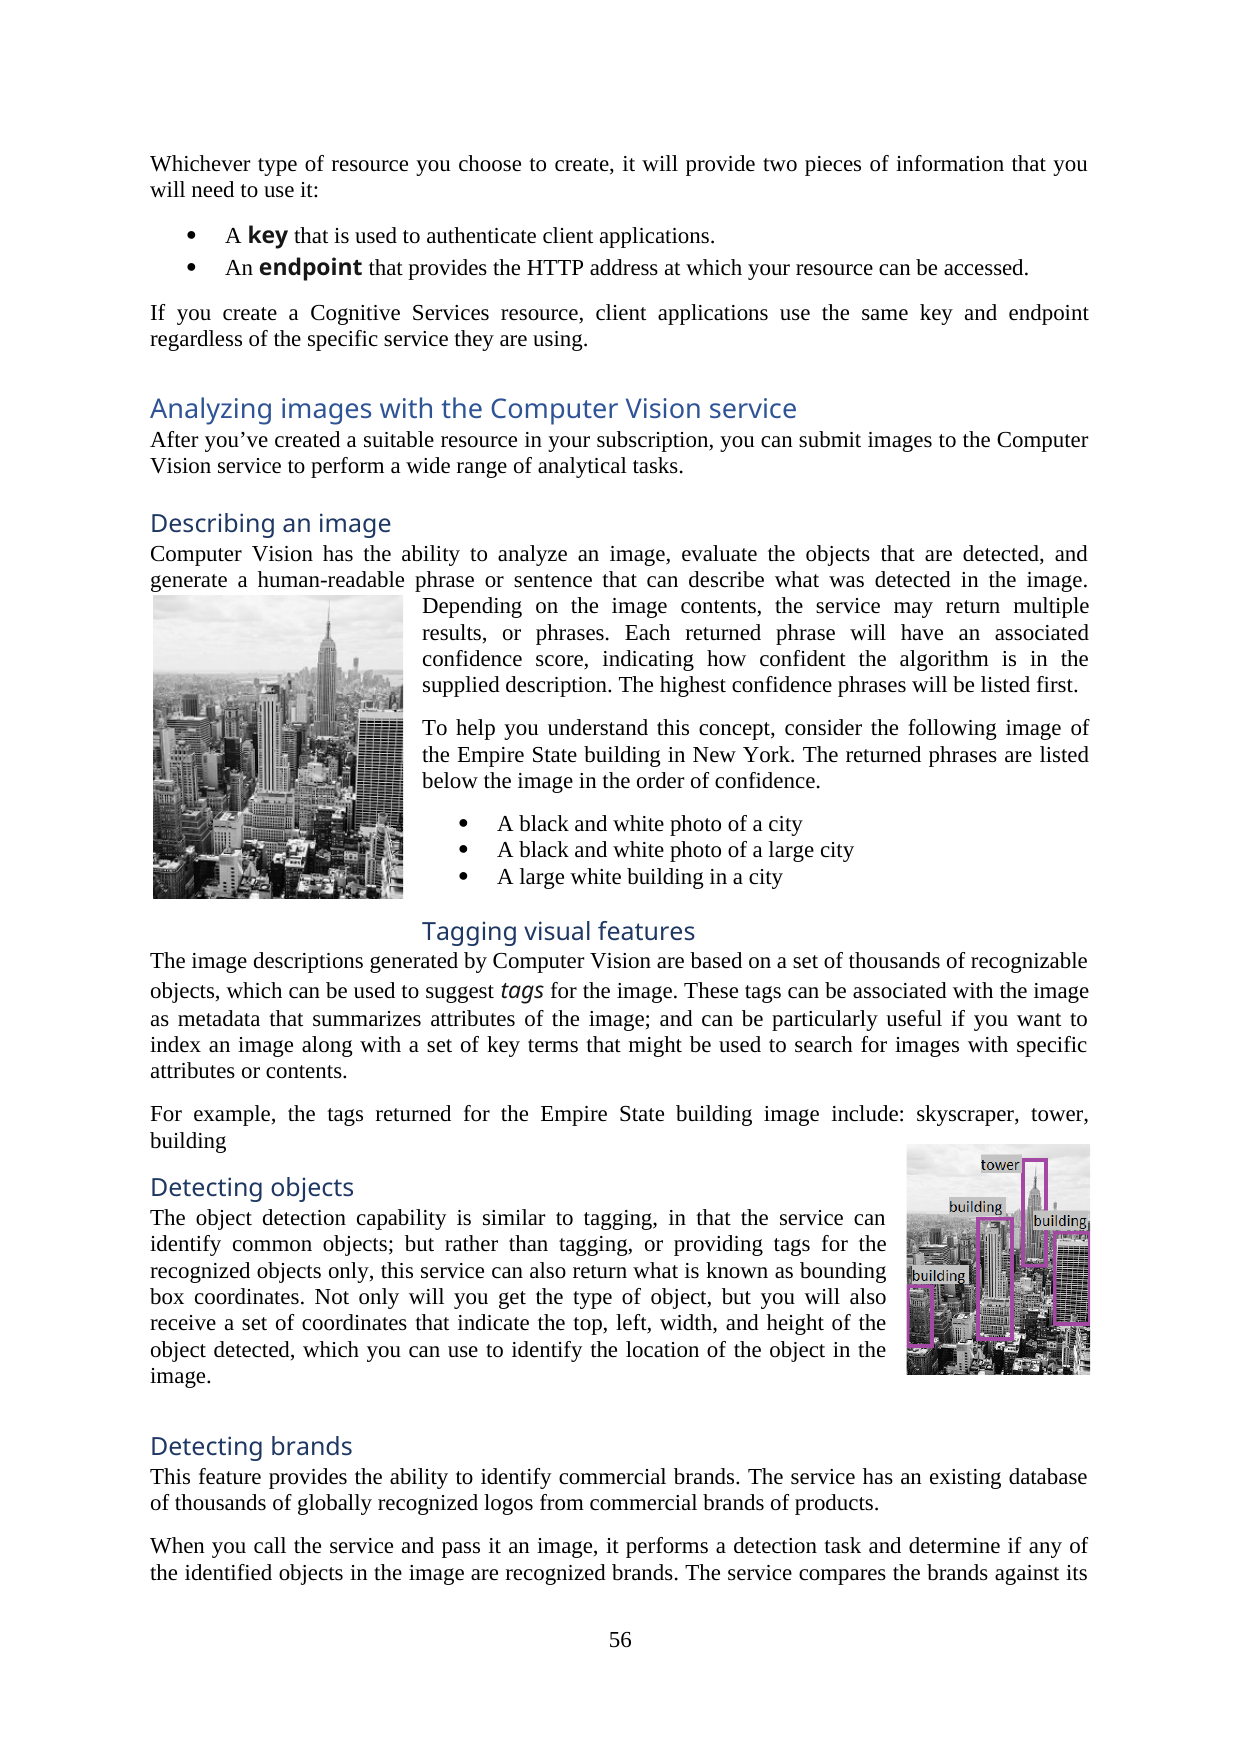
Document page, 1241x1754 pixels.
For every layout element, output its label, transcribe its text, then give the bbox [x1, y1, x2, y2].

subtitle Analyzing images with the Computer Vision service [150, 389, 1090, 426]
list An endpoint that provides the HTTP address at which your resource can be accessed. [187, 251, 1090, 282]
text Whichever type of resource you choose to create, it will provide two pieces of information that you will need to use it: [150, 150, 1090, 203]
list A large white building in a city [187, 810, 1090, 836]
subtitle Detecting brands [150, 1376, 1090, 1410]
text To help you understand this concept, consider the following image of the Empire State building in New York. The returned phrases are listed below the image in the order of confidence. [150, 688, 1090, 741]
subtitle Detecting objects [150, 1117, 906, 1151]
text This feature provides the ability to identify commercial brands. The service has an existing database of thousands of globally recognized logos from commercial brands of products. [150, 1410, 1090, 1463]
text Computer Vision has the ability to analyze an image, evaluate the objects that are detected, and generate a human-readable phrase or sentence that can describe what was detected in the image. Depending on the image contents, the service may return multiple results, or phrases. Each returned phrase will have an associated confidence score, indicating how confident the algorithm is in the supplied description. The highest confidence phrases will be listed first. [150, 539, 1090, 671]
list A black and white photo of a city [187, 757, 1090, 784]
subtitle Describing an image [150, 506, 1090, 539]
subtitle Tagging visual features [150, 860, 1090, 894]
text The image descriptions generated by Computer Vision are based on a set of thousands of recognizable objects, which can be used to suggest tags for the image. These tags can be associated with the image as metadata that summarizes attributes of the image; and can be particularly useful if you want to index an image along with a set of key terms that might be used to search for images with specific attributes or contents. [150, 894, 1090, 1031]
text After you’ve created a suitable resource in your subscription, you can submit images to the Computer Vision service to perform a wide range of analytical tasks. [150, 426, 1090, 479]
text The object detection capability is similar to tagging, in that the service can identify common objects; but rather than tagging, or providing tags for the recognized objects only, this service can also return what is known as bounding box coordinates. Not only will you get the type of object, but you will also receive a set of coordinates that indicate the top, left, width, and height of the object detected, which you can use to identify the location of the object in the image. [150, 1151, 1090, 1336]
picture [906, 1091, 1091, 1322]
text If you create a Cognitive Services resource, client applications use the same key and endpoint regardless of the specific service they are using. [150, 298, 1090, 351]
text For example, the tags returned for the Empire State building image include: skyscraper, tower, building [150, 1048, 1090, 1101]
list A key that is used to authenticate client applications. [187, 219, 1090, 251]
list A black and white photo of a large city [187, 784, 1090, 810]
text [150, 1480, 1090, 1585]
